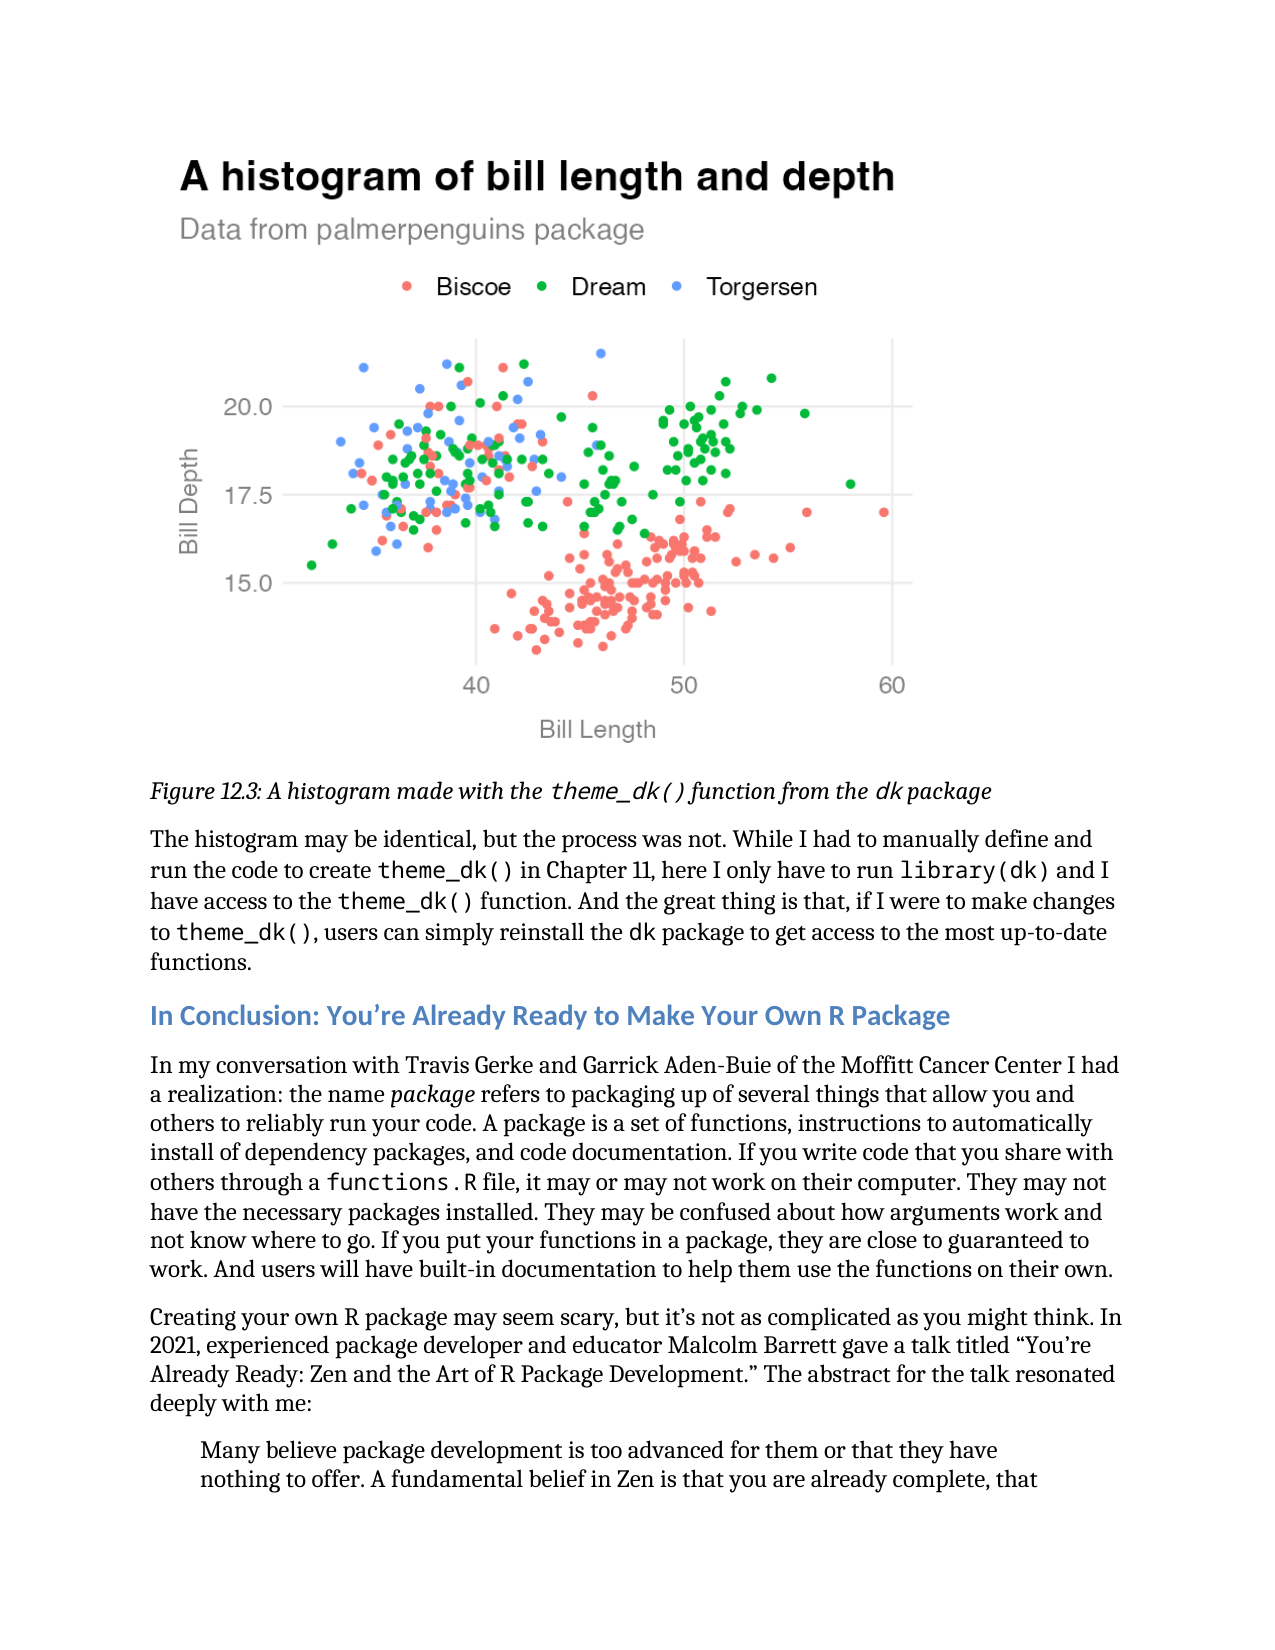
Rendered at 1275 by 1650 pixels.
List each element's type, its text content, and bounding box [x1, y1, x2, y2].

subtitle In Conclusion: You’re Already Ready to Make Your Own R Package [150, 997, 1125, 1033]
text Creating your own R package may seem scary, but it’s not as complicated as you might think. In 2021, experienced package developer and educator Malcolm Barrett gave a talk titled “You’re Already Ready: Zen and the Art of R Package Development.” The abstract for the talk resonated deeply with me: [150, 1303, 1125, 1418]
text In my conversation with Travis Gerke and Garrick Aden-Buie of the Moffitt Cancer Center I had a realization: the name package refers to packaging up of several things that allow you and others to reliably run your code. A package is a set of functions, instructions to automatically install of dependency packages, and code documentation. If you write code that you share with others through a functions.R file, it may or may not work on their computer. They may not have the necessary packages installed. They may be confused about how arguments work and not know where to go. If you put your functions in a package, they are close to guaranteed to work. And users will have built-in documentation to help them use the functions on their own. [150, 1051, 1125, 1284]
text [200, 1436, 1075, 1494]
text Figure 12.3: A histogram made with the theme_dk() function from the dk package [150, 775, 1125, 806]
picture [168, 150, 924, 754]
text The histogram may be identical, but the process was not. While I had to manually define and run the code to create theme_dk() in Chapter 11, here I only have to run library(dk) and I have access to the theme_dk() function. And the great thing is that, if I were to make changes to theme_dk(), users can simply reinstall the dk package to get access to the most up-to-date functions. [150, 825, 1125, 976]
